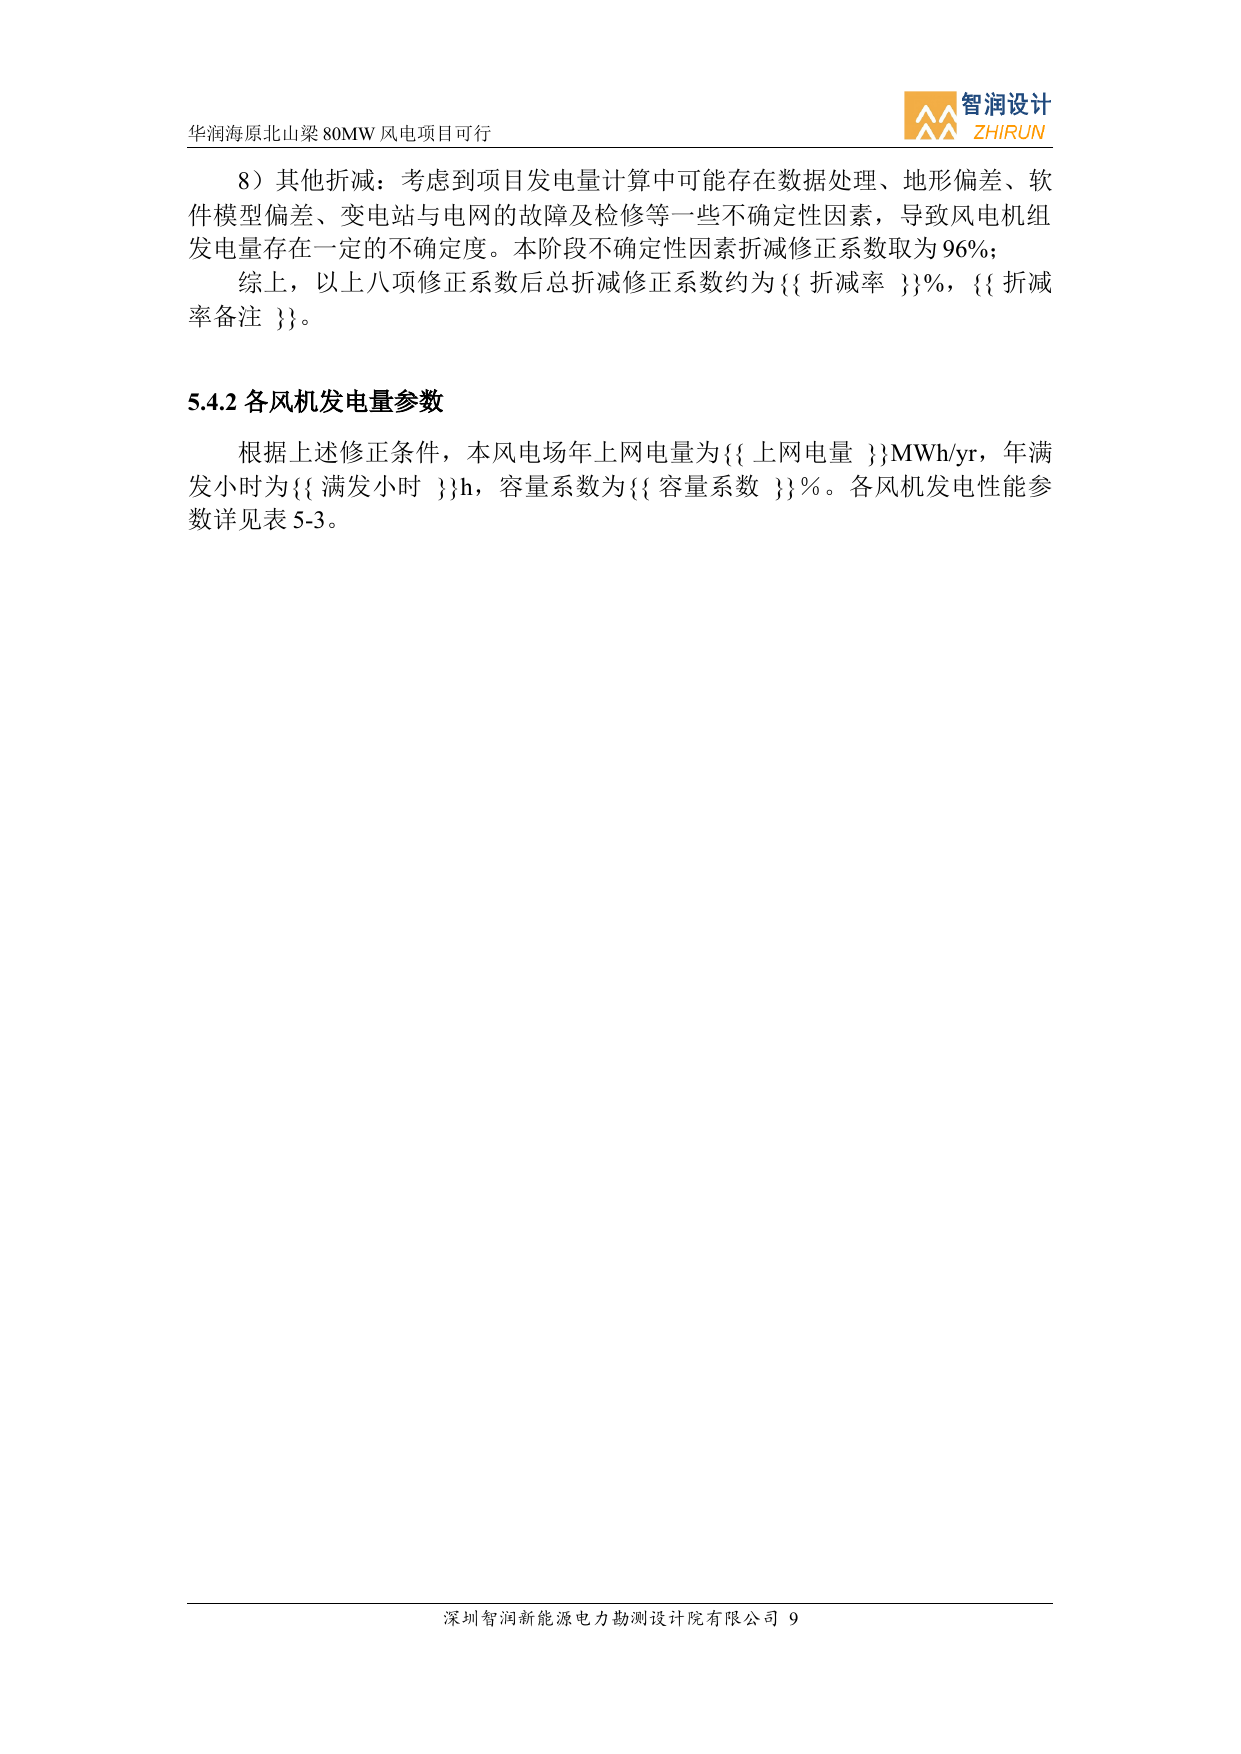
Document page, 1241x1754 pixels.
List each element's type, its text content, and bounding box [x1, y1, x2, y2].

text 8）其他折减：考虑到项目发电量计算中可能存在数据处理、地形偏差、软件模型偏差、变电站与电网的故障及检修等一些不确定性因素，导致风电机组发电量存在一定的不确定度。本阶段不确定性因素折减修正系数取为96%； [187, 162, 1053, 264]
title 5.4.2 各风机发电量参数 [187, 383, 1053, 417]
text 综上，以上八项修正系数后总折减修正系数约为{{ 折减率 }}%，{{ 折减率备注 }}。 [187, 264, 1053, 332]
text 根据上述修正条件，本风电场年上网电量为{{ 上网电量 }}MWh/yr，年满发小时为{{ 满发小时 }}h，容量系数为{{ 容量系数 }}％。各风机发电性能参数详见表5-3。 [187, 434, 1053, 536]
picture [904, 88, 1052, 141]
